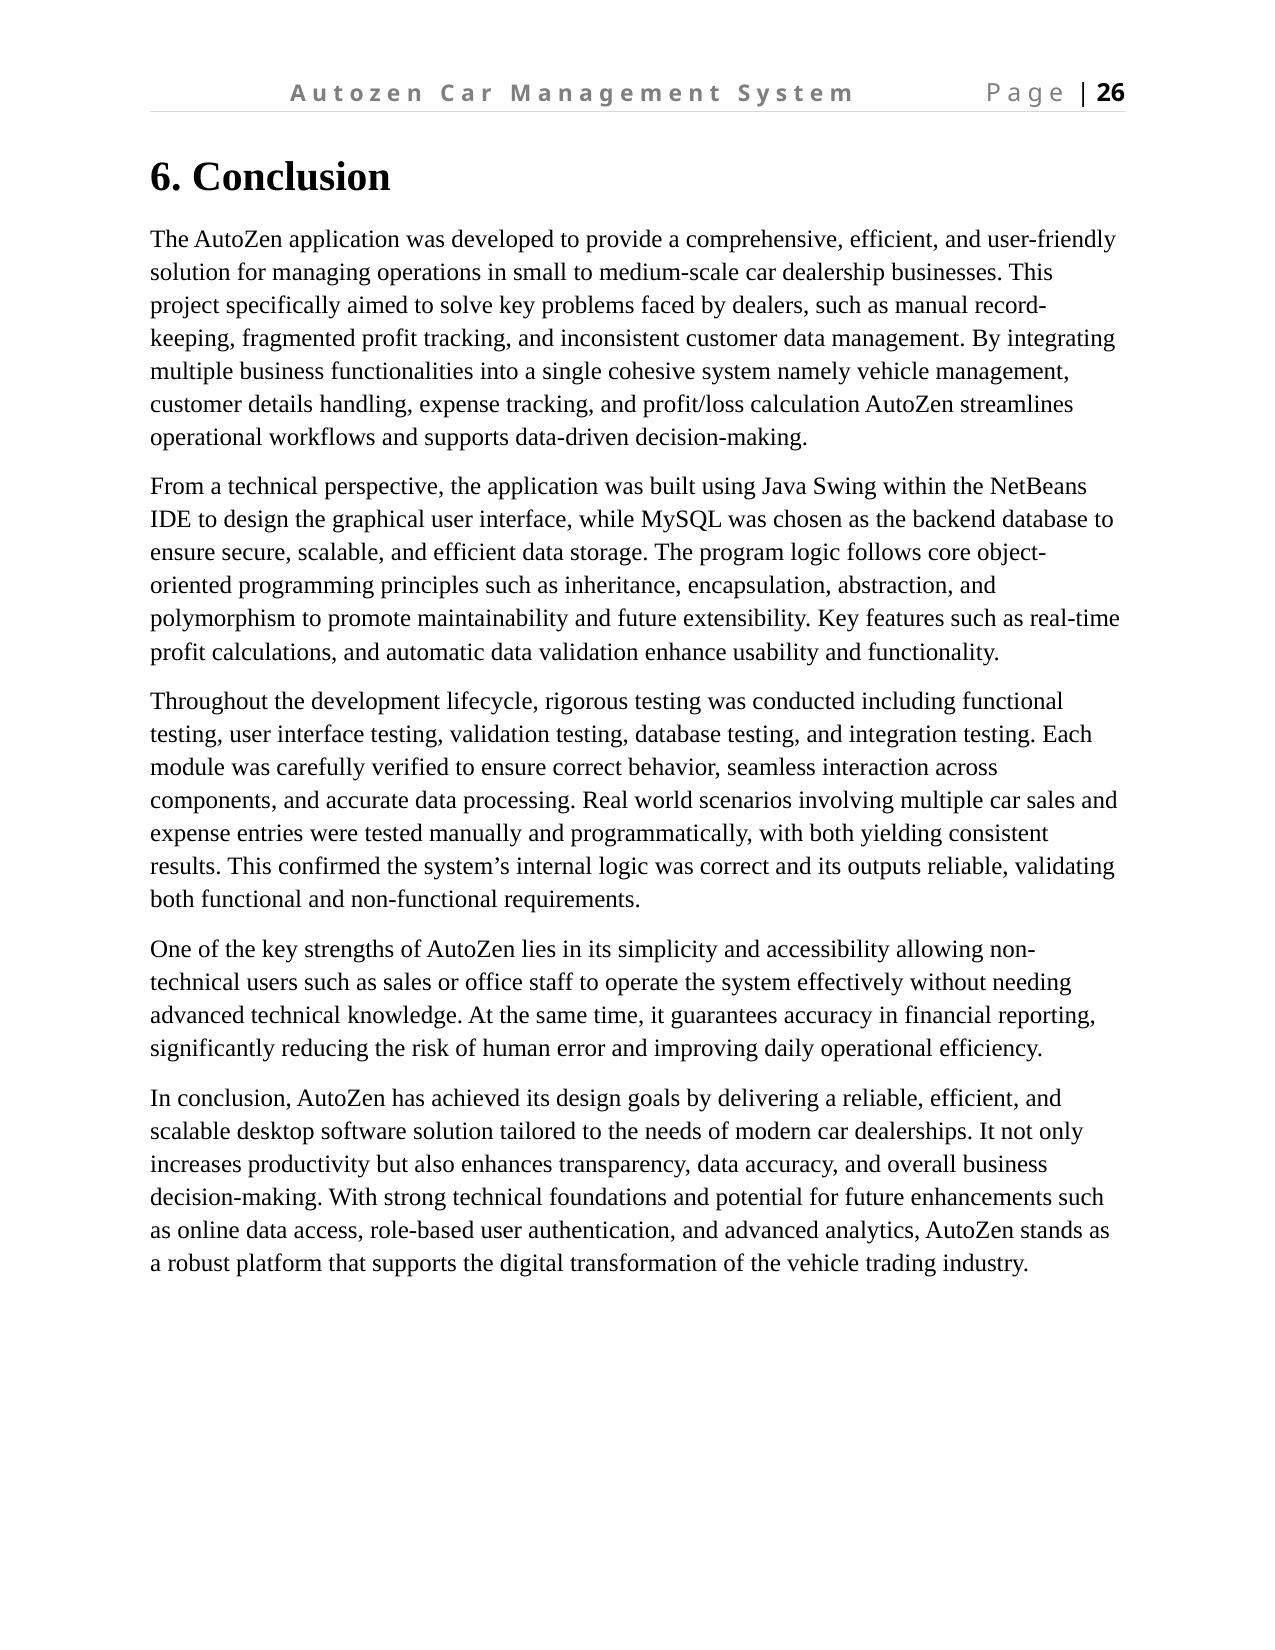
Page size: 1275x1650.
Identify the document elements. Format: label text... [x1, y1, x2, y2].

text The AutoZen application was developed to provide a comprehensive, efficient, and user-friendly solution for managing operations in small to medium-scale car dealership businesses. This project specifically aimed to solve key problems faced by dealers, such as manual record-keeping, fragmented profit tracking, and inconsistent customer data management. By integrating multiple business functionalities into a single cohesive system namely vehicle management, customer details handling, expense tracking, and profit/loss calculation AutoZen streamlines operational workflows and supports data-driven decision-making. [150, 224, 1125, 451]
text One of the key strengths of AutoZen lies in its simplicity and accessibility allowing non-technical users such as sales or office staff to operate the system effectively without needing advanced technical knowledge. At the same time, it guarantees accuracy in financial reporting, significantly reducing the risk of human error and improving daily operational efficiency. [150, 934, 1125, 1062]
text Throughout the development lifecycle, rigorous testing was conducted including functional testing, user interface testing, validation testing, database testing, and integration testing. Each module was carefully verified to ensure correct behavior, seamless interaction across components, and accurate data processing. Real world scenarios involving multiple car sales and expense entries were tested manually and programmatically, with both yielding consistent results. This confirmed the system’s internal logic was correct and its outputs reliable, validating both functional and non-functional requirements. [150, 686, 1125, 913]
text 6. Conclusion [150, 152, 1125, 200]
text In conclusion, AutoZen has achieved its design goals by delivering a reliable, efficient, and scalable desktop software solution tailored to the needs of modern car dealerships. It not only increases productivity but also enhances transparency, data accuracy, and overall business decision-making. With strong technical foundations and potential for future enhancements such as online data access, role-based user authentication, and advanced analytics, AutoZen stands as a robust platform that supports the digital transformation of the vehicle trading industry. [150, 1083, 1125, 1277]
text From a technical perspective, the application was built using Java Swing within the NetBeans IDE to design the graphical user interface, while MySQL was chosen as the backend database to ensure secure, scalable, and efficient data storage. The program logic follows core object-oriented programming principles such as inheritance, encapsulation, abstraction, and polymorphism to promote maintainability and future extensibility. Key features such as real-time profit calculations, and automatic data validation enhance usability and functionality. [150, 471, 1125, 665]
